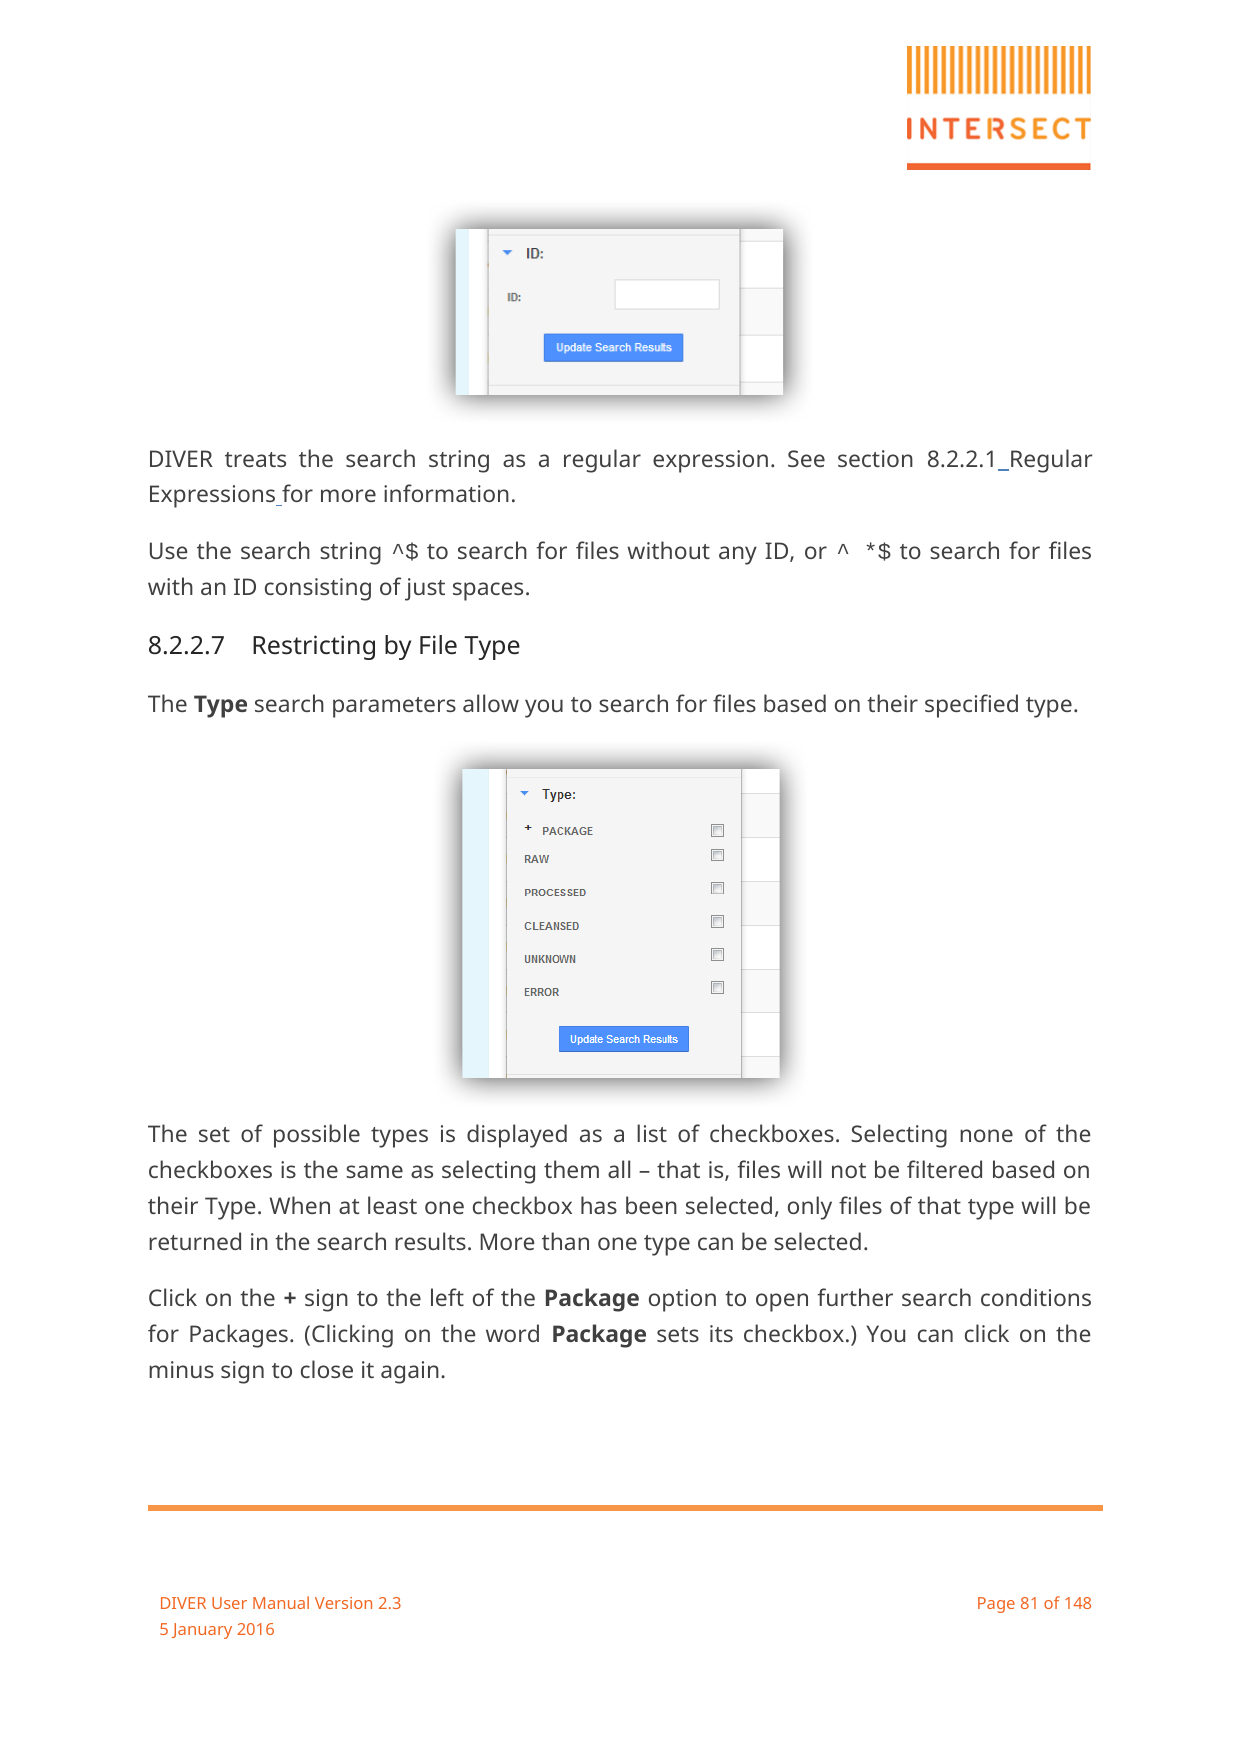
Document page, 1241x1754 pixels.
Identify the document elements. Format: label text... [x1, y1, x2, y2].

text The set of possible types is displayed as a list of checkboxes. Selecting none of the checkboxes is the same as selecting them all – that is, files will not be filtered based on their Type. When at least one checkbox has been selected, only files of that type will be returned in the search results. More than one type can be selected. [148, 1118, 1092, 1257]
picture [905, 44, 1093, 172]
picture [455, 229, 784, 395]
text Click on the + sign to the left of the Package option to open further search conditions for Packages. (Clicking on the word Package sets its checkbox.) You can click on the minus sign to close it again. [148, 1282, 1092, 1386]
text The Type search parameters allow you to search for files based on their specified type. [148, 688, 1092, 719]
text Use the search string ^$ to search for files without any ID, or ^ *$ to search for files with an ID consisting of just spaces. [148, 535, 1092, 602]
subtitle Restricting by File Type [148, 628, 1092, 662]
text DIVER treats the search string as a regular expression. See section 8.2.2.1 Regular Expressions for more information. [148, 442, 1092, 510]
picture [462, 769, 780, 1078]
